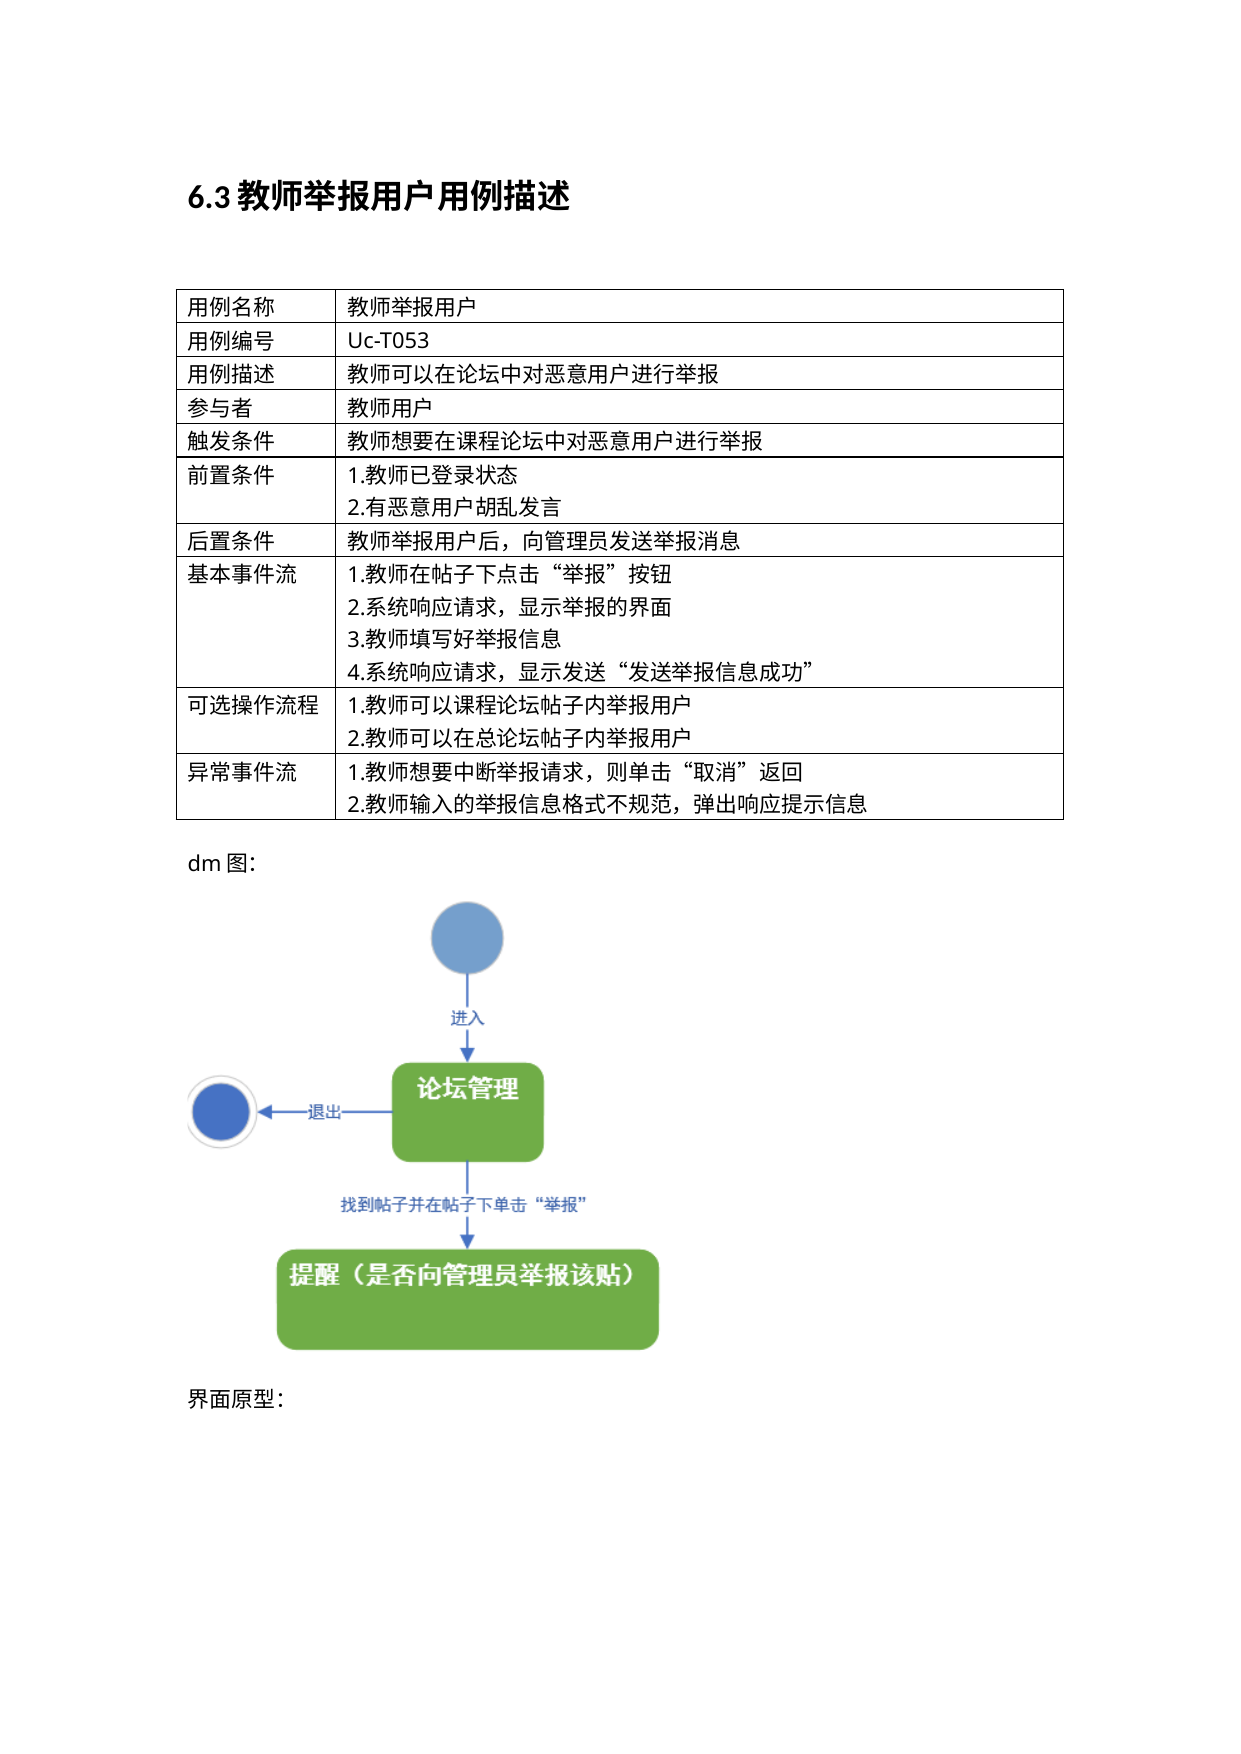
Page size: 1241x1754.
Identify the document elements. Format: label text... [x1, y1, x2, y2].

subtitle dm图： [187, 845, 1053, 878]
subtitle 6.3教师举报用户用例描述 [187, 162, 1053, 227]
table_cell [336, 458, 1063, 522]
picture [187, 894, 679, 1375]
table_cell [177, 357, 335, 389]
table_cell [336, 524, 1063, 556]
text 界面原型： [187, 1382, 1053, 1414]
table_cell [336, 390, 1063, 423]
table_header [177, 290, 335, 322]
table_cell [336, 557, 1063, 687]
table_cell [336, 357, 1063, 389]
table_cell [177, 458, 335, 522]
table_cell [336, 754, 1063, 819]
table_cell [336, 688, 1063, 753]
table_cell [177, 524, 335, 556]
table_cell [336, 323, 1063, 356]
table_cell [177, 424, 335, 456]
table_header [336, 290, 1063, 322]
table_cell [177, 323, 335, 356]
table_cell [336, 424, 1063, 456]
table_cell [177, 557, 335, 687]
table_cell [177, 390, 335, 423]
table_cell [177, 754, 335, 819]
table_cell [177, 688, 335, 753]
